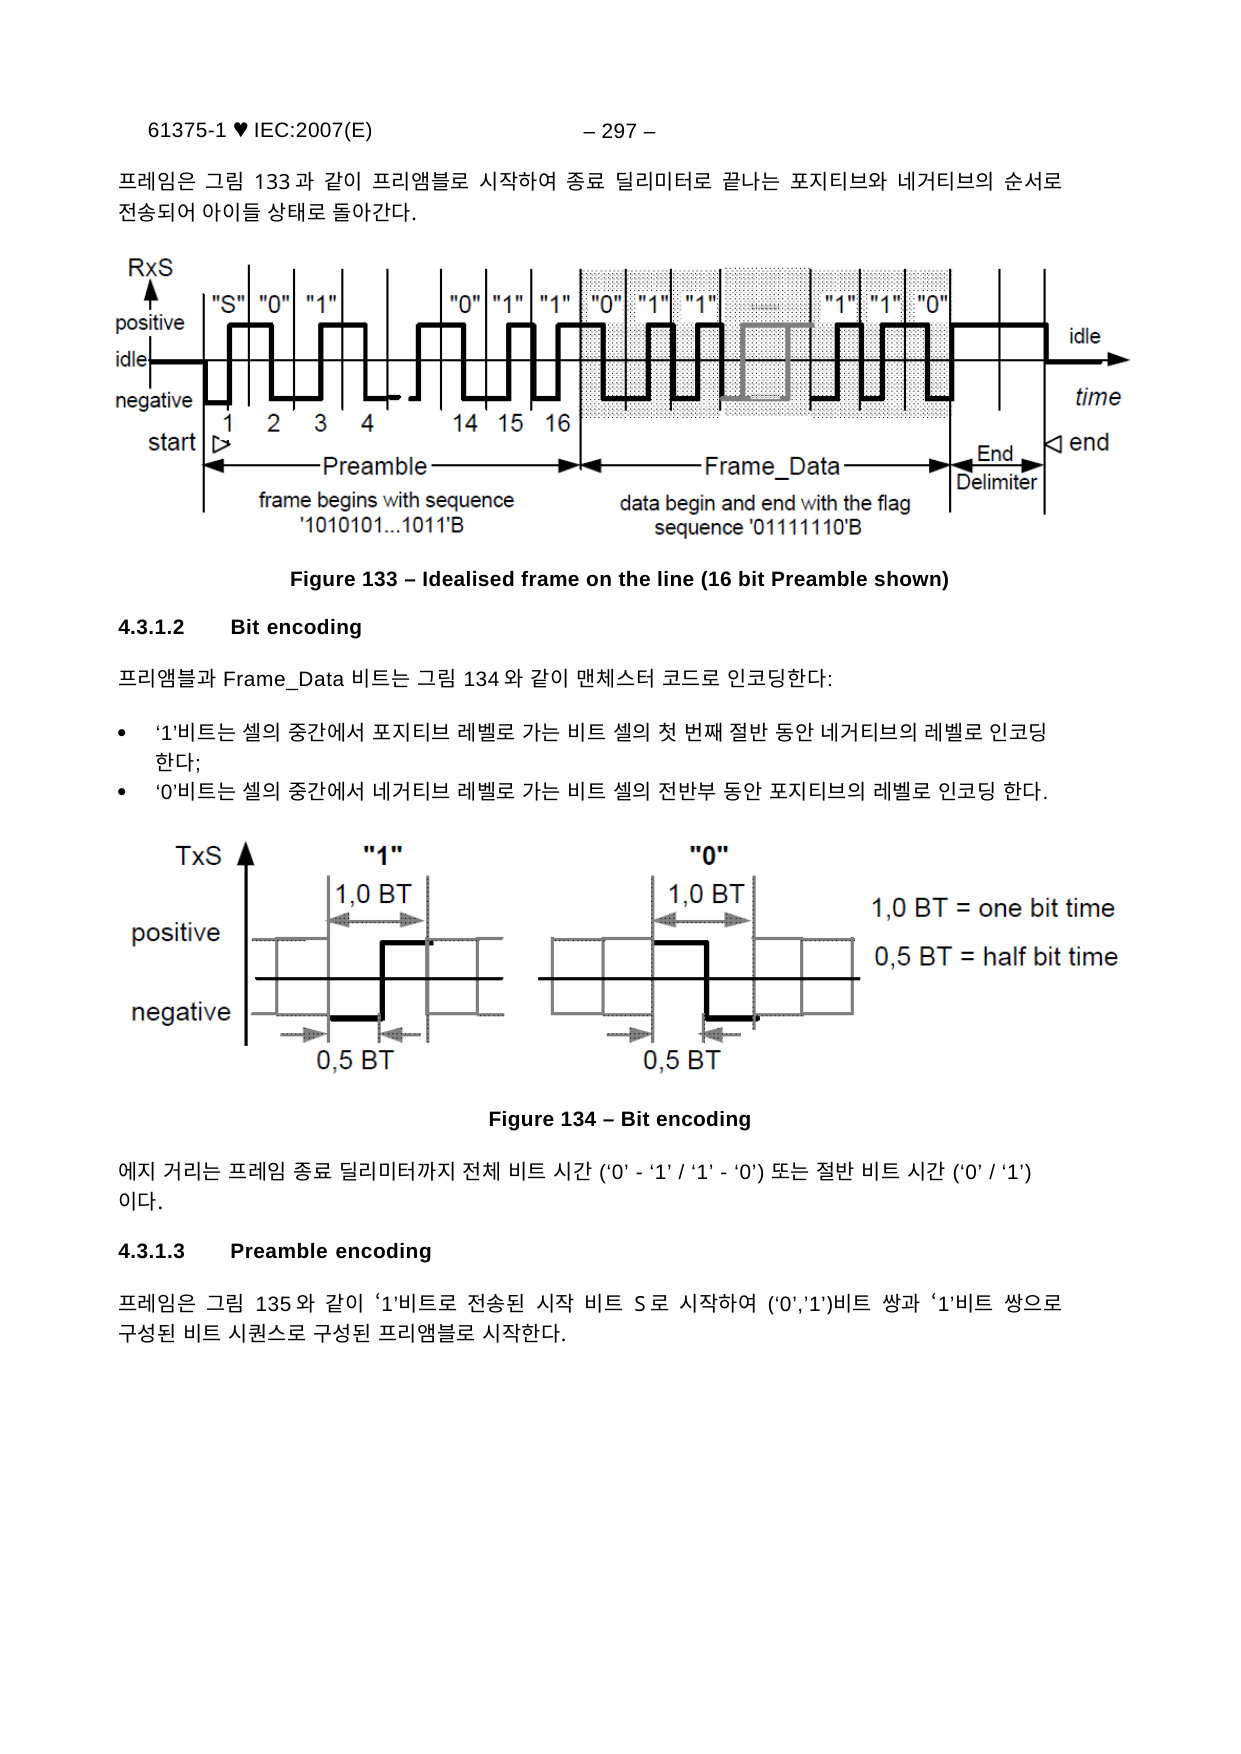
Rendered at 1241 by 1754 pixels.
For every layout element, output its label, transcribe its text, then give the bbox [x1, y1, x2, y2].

picture [103, 829, 1137, 1083]
text 프레임은 그림 133과 같이 프리앰블로 시작하여 종료 딜리미터로 끝나는 포지티브와 네거티브의 순서로 전송되어 아이들 상태로 돌아간다. [118, 166, 1063, 226]
text Figure 134 – Bit encoding [103, 1107, 1137, 1131]
text 에지 거리는 프레임 종료 딜리미터까지 전체 비트 시간 (‘0’ - ‘1’ / ‘1’ - ‘0’) 또는 절반 비트 시간 (‘0’ / ‘1’)이다. [118, 1155, 1063, 1215]
text 프리앰블과 Frame_Data 비트는 그림 134와 같이 맨체스터 코드로 인코딩한다: [118, 663, 1063, 693]
text 프레임은 그림 135와 같이 ‘1’비트로 전송된 시작 비트 S로 시작하여 (‘0’,’1’)비트 쌍과 ‘1’비트 쌍으로 구성된 비트 시퀀스로 구성된 프리앰블로 시작한다. [118, 1287, 1063, 1348]
text Figure 133 – Idealised frame on the line (16 bit Preamble shown) [103, 567, 1137, 591]
picture [103, 250, 1137, 543]
list ‘0’비트는 셀의 중간에서 네거티브 레벨로 가는 비트 셀의 전반부 동안 포지티브의 레벨로 인코딩 한다. [118, 776, 1063, 806]
subtitle Bit encoding [118, 615, 1137, 639]
list ‘1’비트는 셀의 중간에서 포지티브 레벨로 가는 비트 셀의 첫 번째 절반 동안 네거티브의 레벨로 인코딩 한다; [118, 717, 1063, 776]
subtitle Preamble encoding [118, 1239, 1063, 1263]
